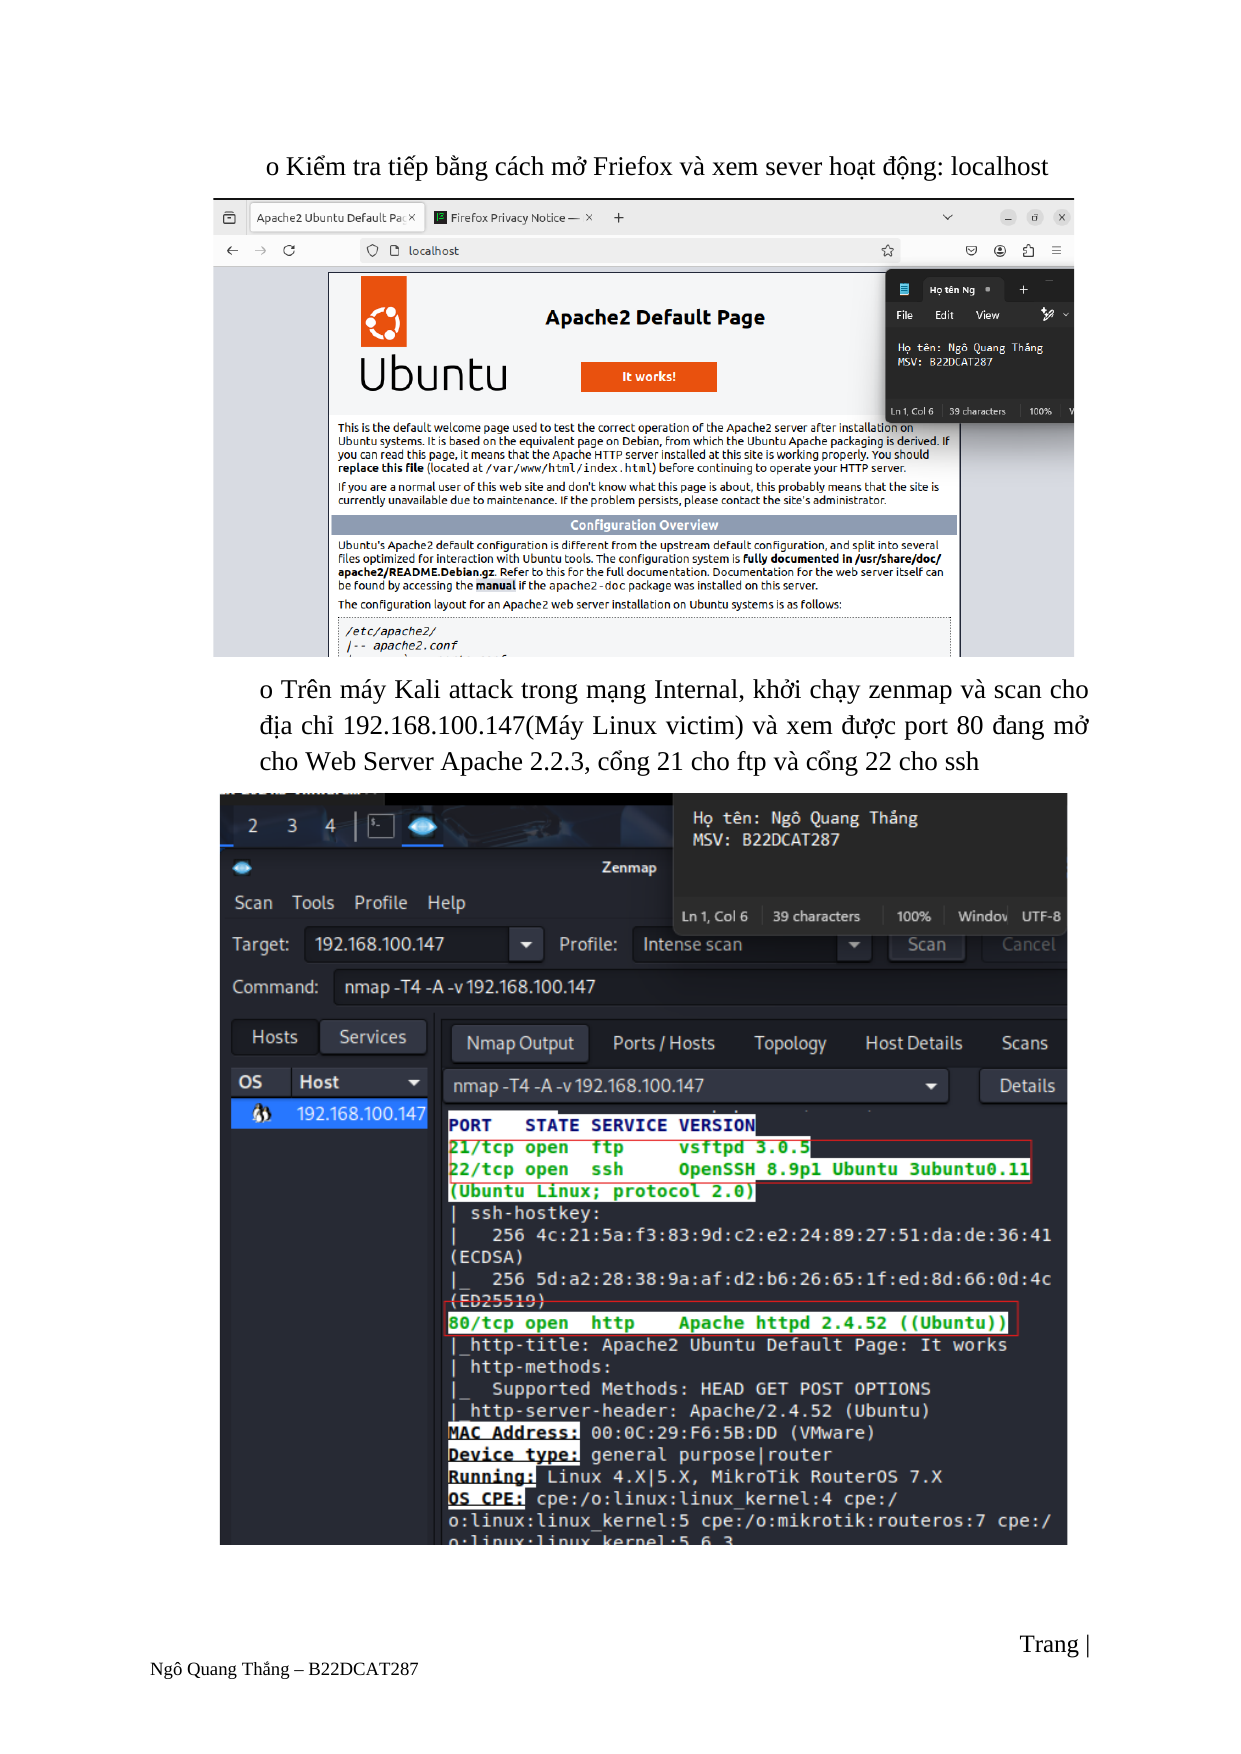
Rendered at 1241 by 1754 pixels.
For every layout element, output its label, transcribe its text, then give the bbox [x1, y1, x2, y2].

text o Kiểm tra tiếp bằng cách mở Friefox và xem sever hoạt động: localhost [225, 150, 1090, 181]
picture [213, 198, 1075, 657]
text o Trên máy Kali attack trong mạng Internal, khởi chạy zenmap và scan cho địa chỉ 192.168.100.147(Máy Linux victim) và xem được port 80 đang mở cho Web Server Apache 2.2.3, cổng 21 cho ftp và cổng 22 cho ssh [259, 673, 1090, 776]
picture [219, 793, 1068, 1545]
